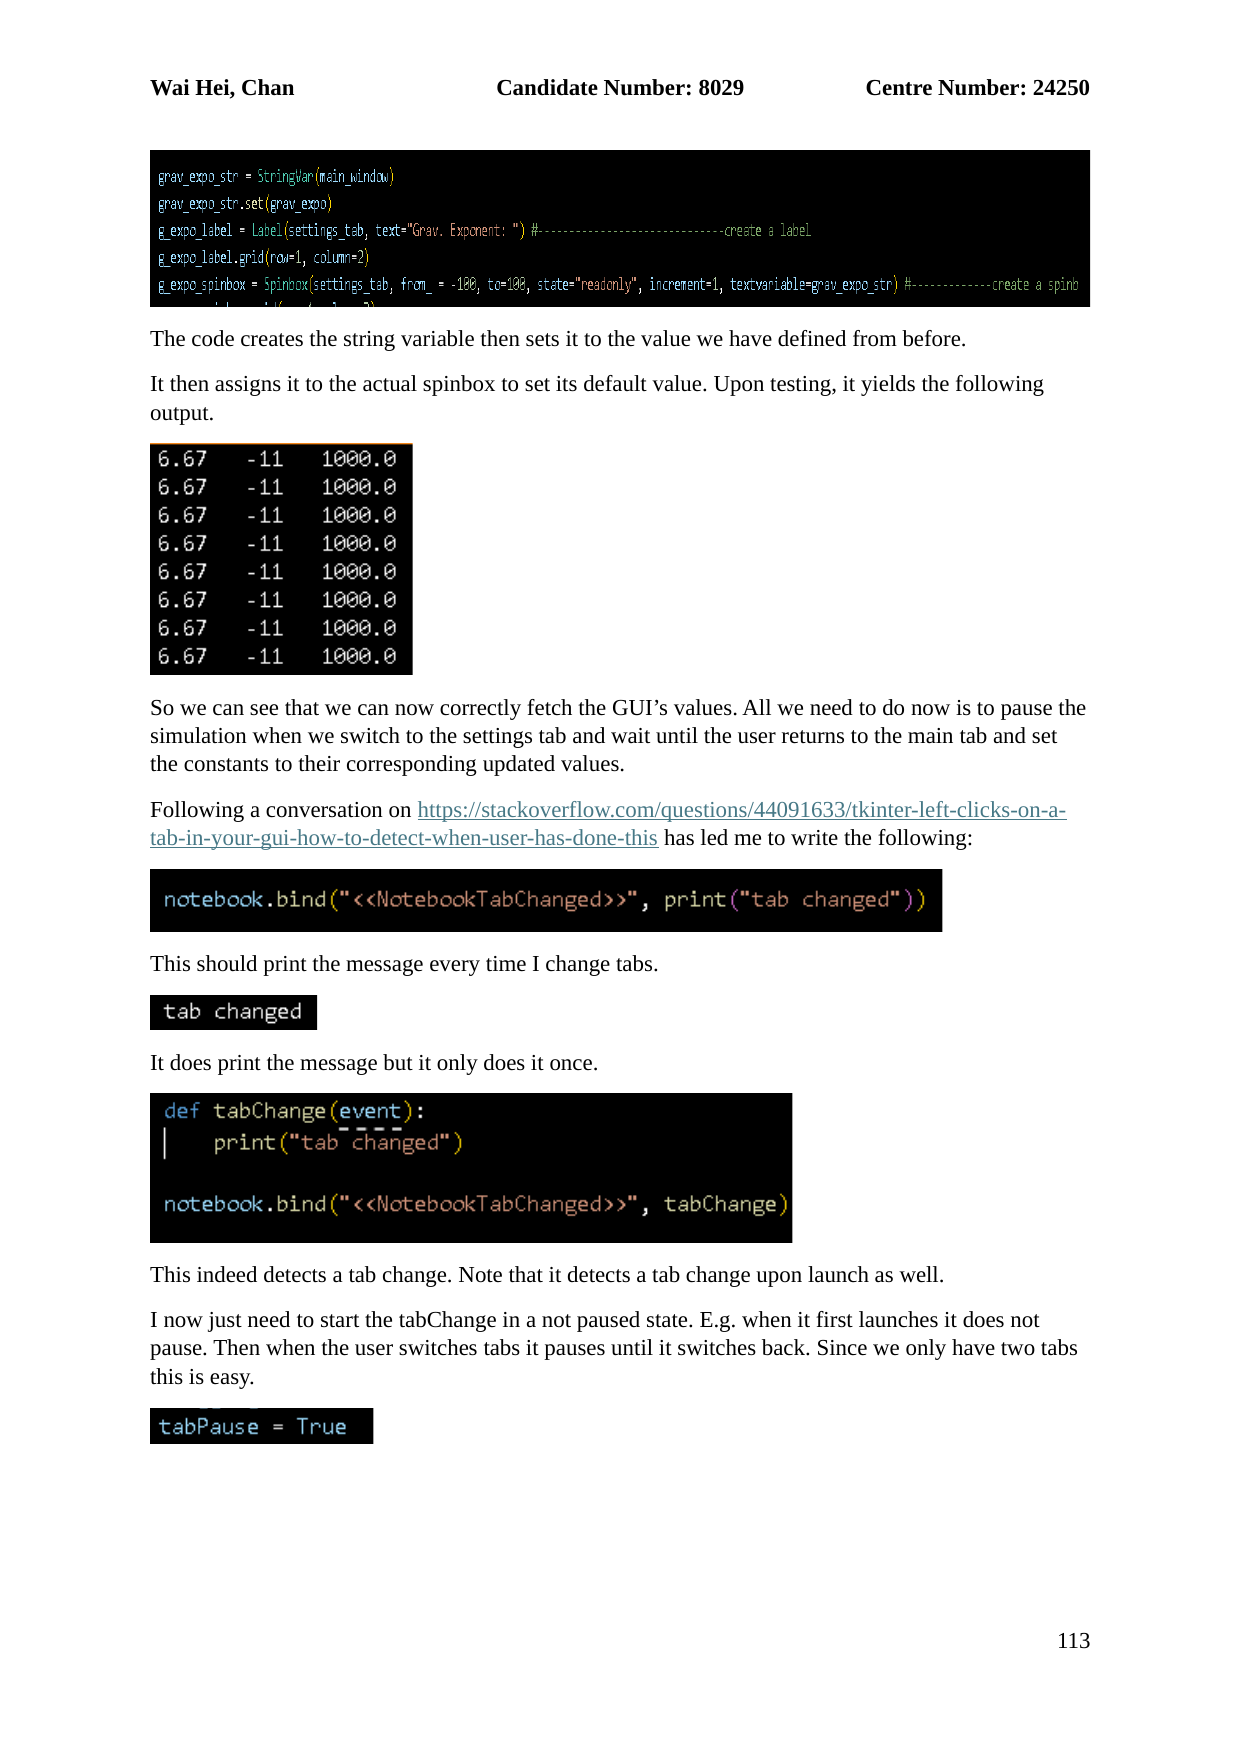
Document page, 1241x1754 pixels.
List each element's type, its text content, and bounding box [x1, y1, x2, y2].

picture [150, 995, 318, 1030]
text The code creates the string variable then sets it to the value we have defined from before. [150, 325, 1090, 351]
text It does print the message but it only does it once. [150, 1049, 1090, 1075]
picture [150, 1093, 793, 1243]
text Following a conversation on https://stackoverflow.com/questions/44091633/tkinter-left-clicks-on-a-tab-in-your-gui-how-to-detect-when-user-has-done-this has led me to write the following: [150, 796, 1090, 850]
picture [150, 1408, 374, 1444]
text This should print the message every time I change tabs. [150, 950, 1090, 977]
picture [150, 443, 413, 675]
text It then assigns it to the actual spinbox to set its default value. Upon testing, it yields the following output. [150, 370, 1090, 425]
picture [150, 150, 1091, 307]
text I now just need to start the tabChange in a not paused state. E.g. when it first launches it does not pause. Then when the user switches tabs it pauses until it switches back. Since we only have two tabs this is easy. [150, 1306, 1090, 1389]
text This indeed detects a tab change. Note that it detects a tab change upon launch as well. [150, 1261, 1090, 1287]
picture [150, 869, 943, 932]
text So we can see that we can now correctly fetch the GUI’s values. All we need to do now is to pause the simulation when we switch to the settings tab and wait until the user returns to the main tab and set the constants to their corresponding updated values. [150, 694, 1090, 777]
